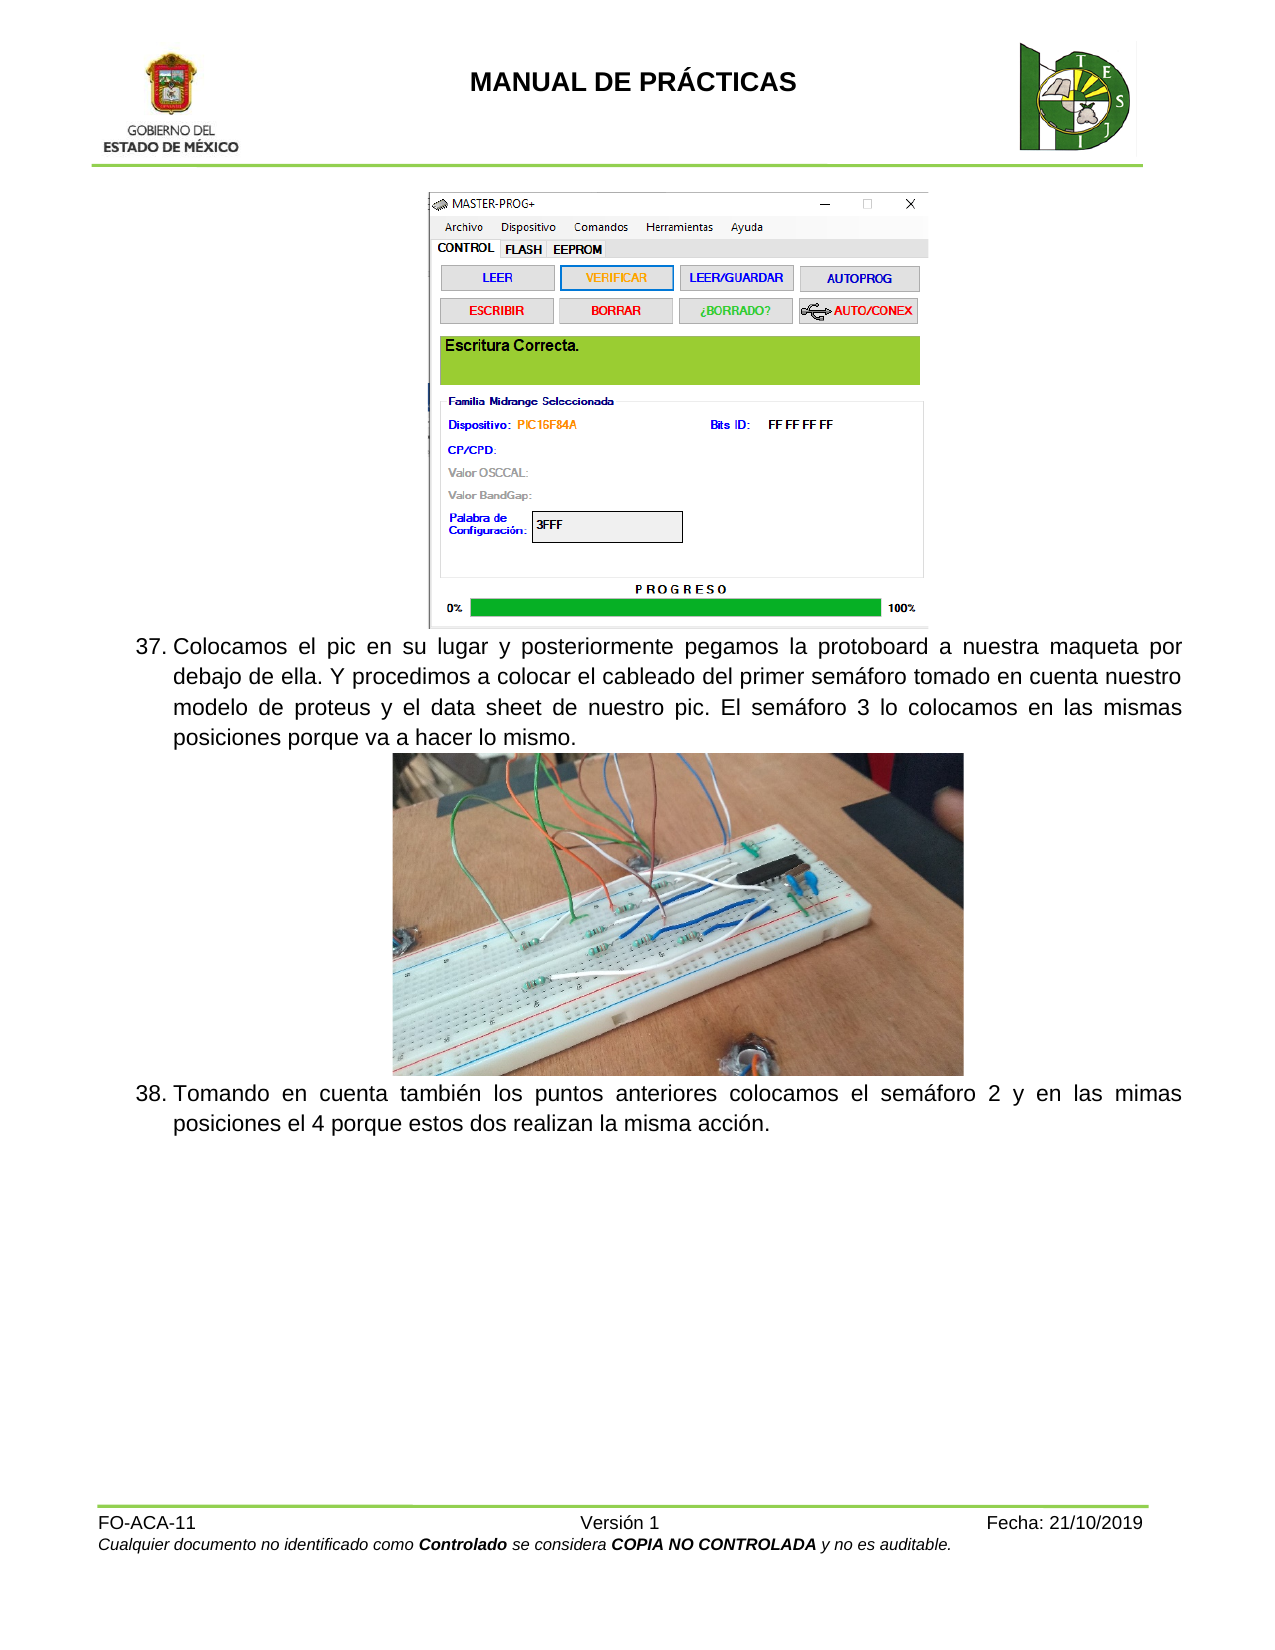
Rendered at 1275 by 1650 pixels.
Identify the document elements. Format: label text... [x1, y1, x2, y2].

list Tomando en cuenta también los puntos anteriores colocamos el semáforo 2 y en las mimas posiciones el 4 porque estos dos realizan la misma acción. [135, 1080, 1183, 1136]
picture [427, 192, 929, 629]
picture [95, 42, 241, 161]
list Colocamos el pic en su lugar y posteriormente pegamos la protoboard a nuestra maqueta por debajo de ella. Y procedimos a colocar el cableado del primer semáforo tomado en cuenta nuestro modelo de proteus y el data sheet de nuestro pic. El semáforo 3 lo colocamos en las mismas posiciones porque va a hacer lo mismo. [135, 633, 1183, 750]
picture [1018, 41, 1137, 157]
picture [392, 753, 964, 1076]
